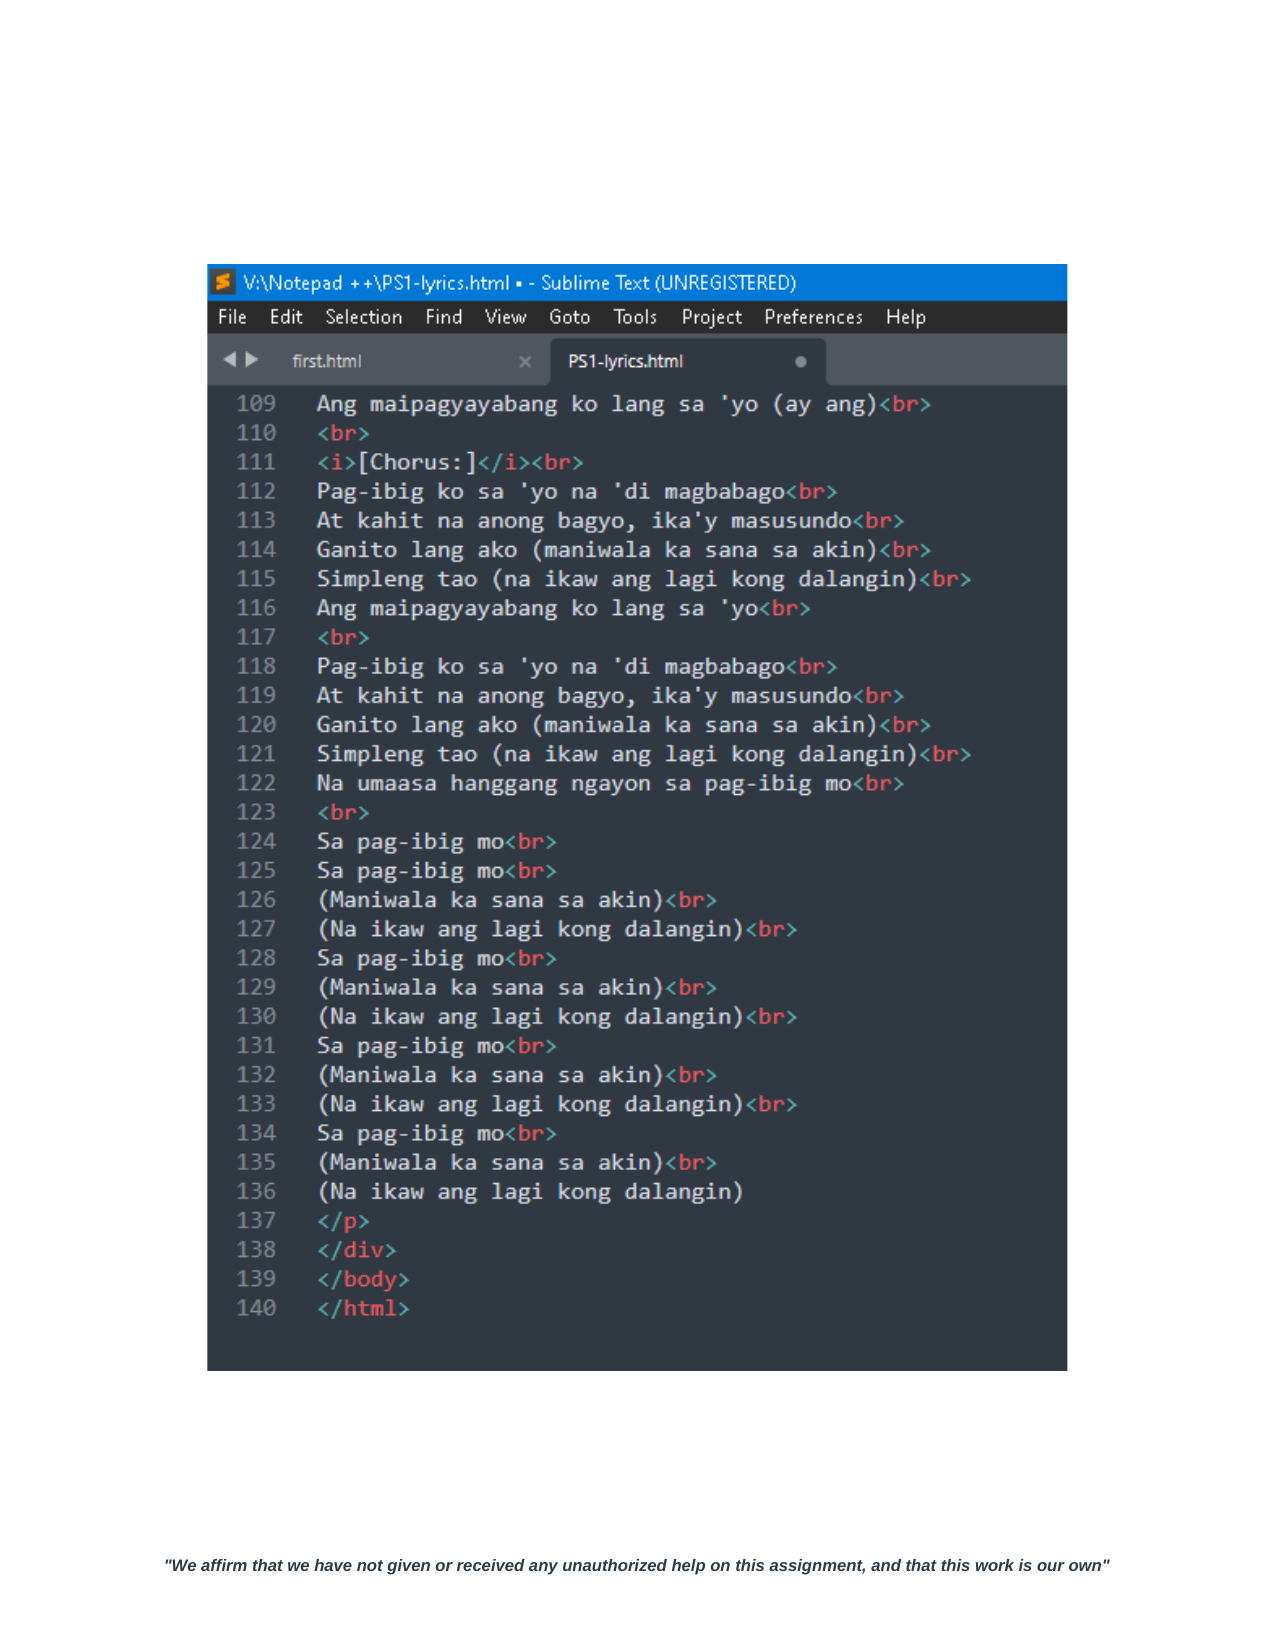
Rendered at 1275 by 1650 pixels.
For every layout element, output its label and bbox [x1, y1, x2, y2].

picture [207, 264, 1068, 1371]
